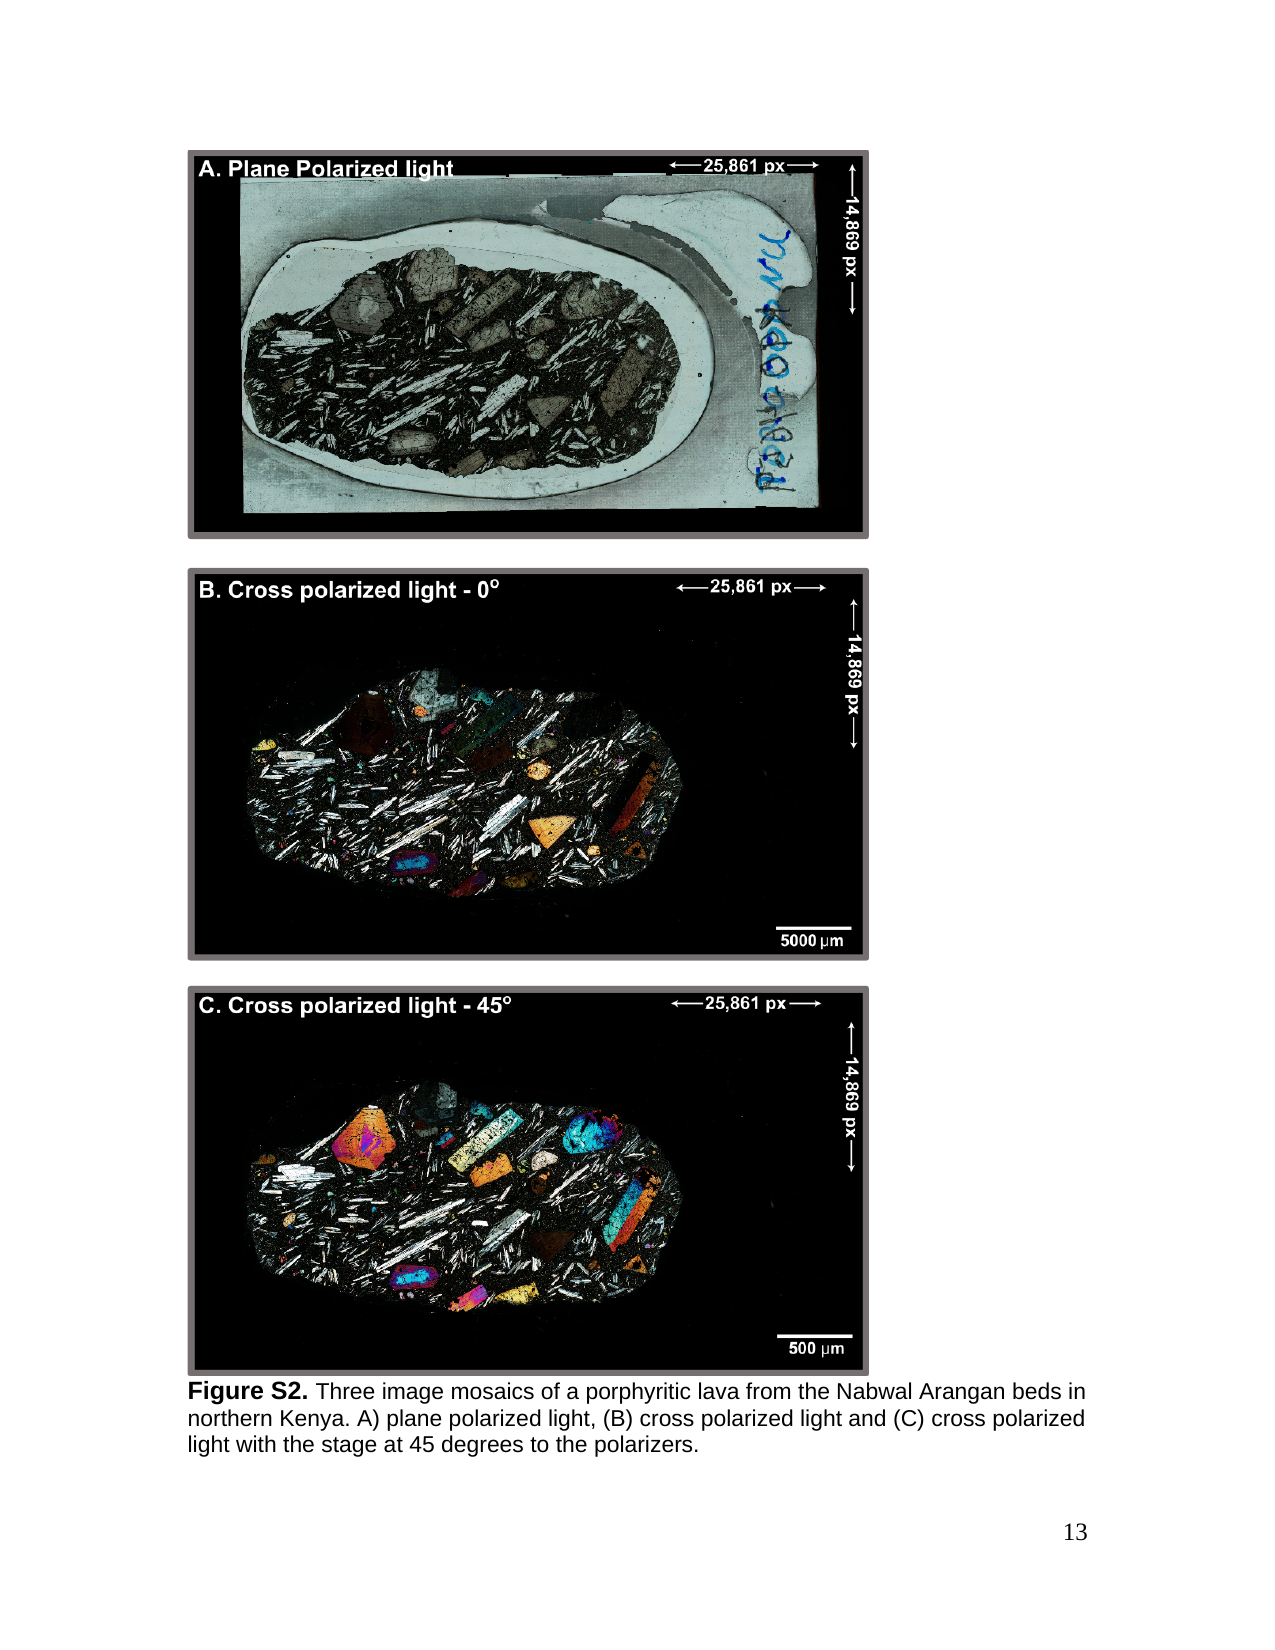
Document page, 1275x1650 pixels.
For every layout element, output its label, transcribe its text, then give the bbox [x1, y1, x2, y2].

text Figure S2. Three image mosaics of a porphyritic lava from the Nabwal Arangan beds in northern Kenya. A) plane polarized light, (B) cross polarized light and (C) cross polarized light with the stage at 45 degrees to the polarizers. [187, 1376, 1087, 1457]
picture [187, 150, 869, 1376]
